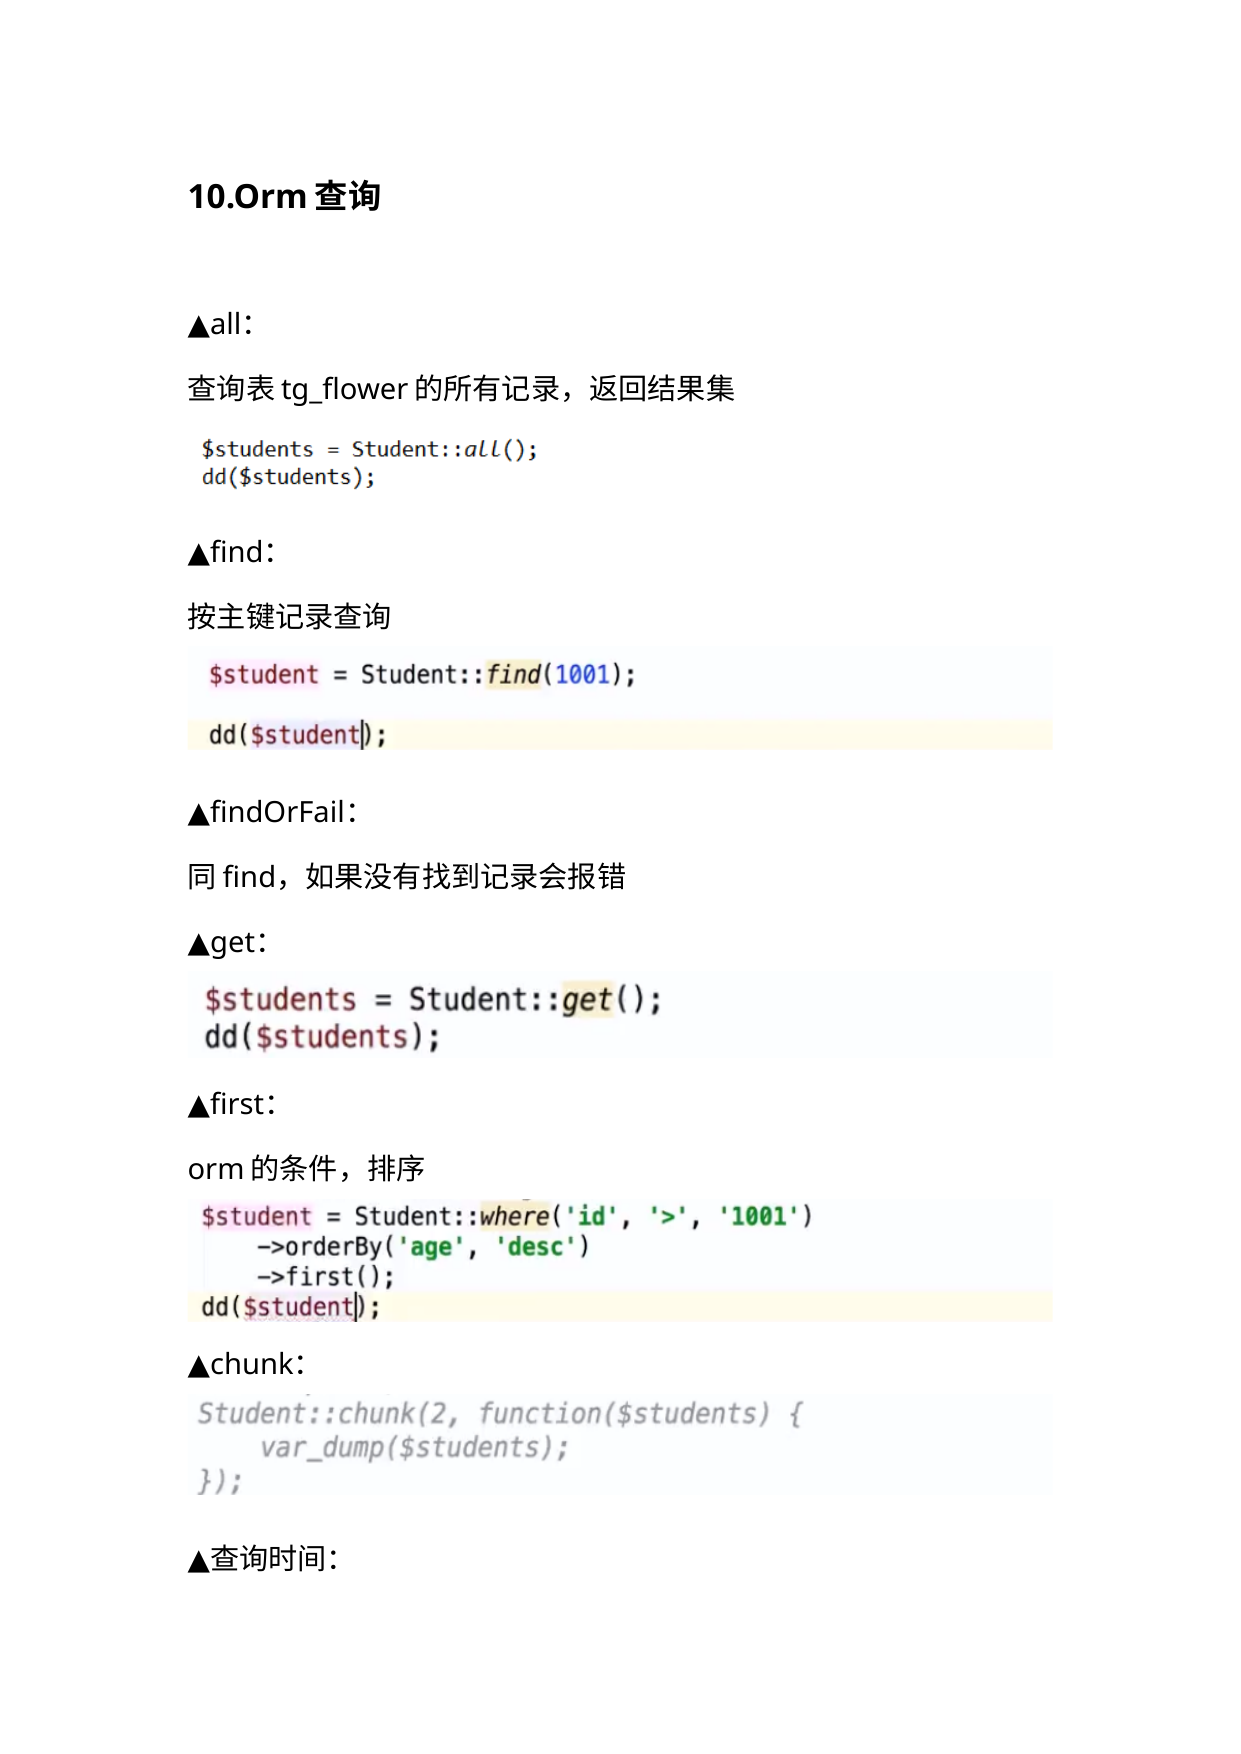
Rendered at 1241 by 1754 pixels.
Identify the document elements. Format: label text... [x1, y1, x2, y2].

text 10.Orm查询 [187, 162, 1053, 227]
text ▲查询时间： [187, 1524, 1053, 1589]
picture [187, 971, 1053, 1058]
text 查询表tg_flower的所有记录，返回结果集 [187, 354, 1053, 419]
text ▲get： [187, 907, 1053, 971]
text ▲findOrFail： [187, 777, 1053, 842]
picture [187, 1394, 1053, 1495]
text ▲first： [187, 1069, 1053, 1134]
picture [187, 646, 1053, 750]
picture [187, 419, 553, 503]
text ▲chunk： [187, 1329, 1053, 1394]
text ▲find： [187, 517, 1053, 582]
text 同find，如果没有找到记录会报错 [187, 842, 1053, 907]
text ▲all： [187, 289, 1053, 354]
text orm的条件，排序 [187, 1134, 1053, 1199]
text 按主键记录查询 [187, 582, 1053, 646]
picture [187, 1199, 1053, 1322]
